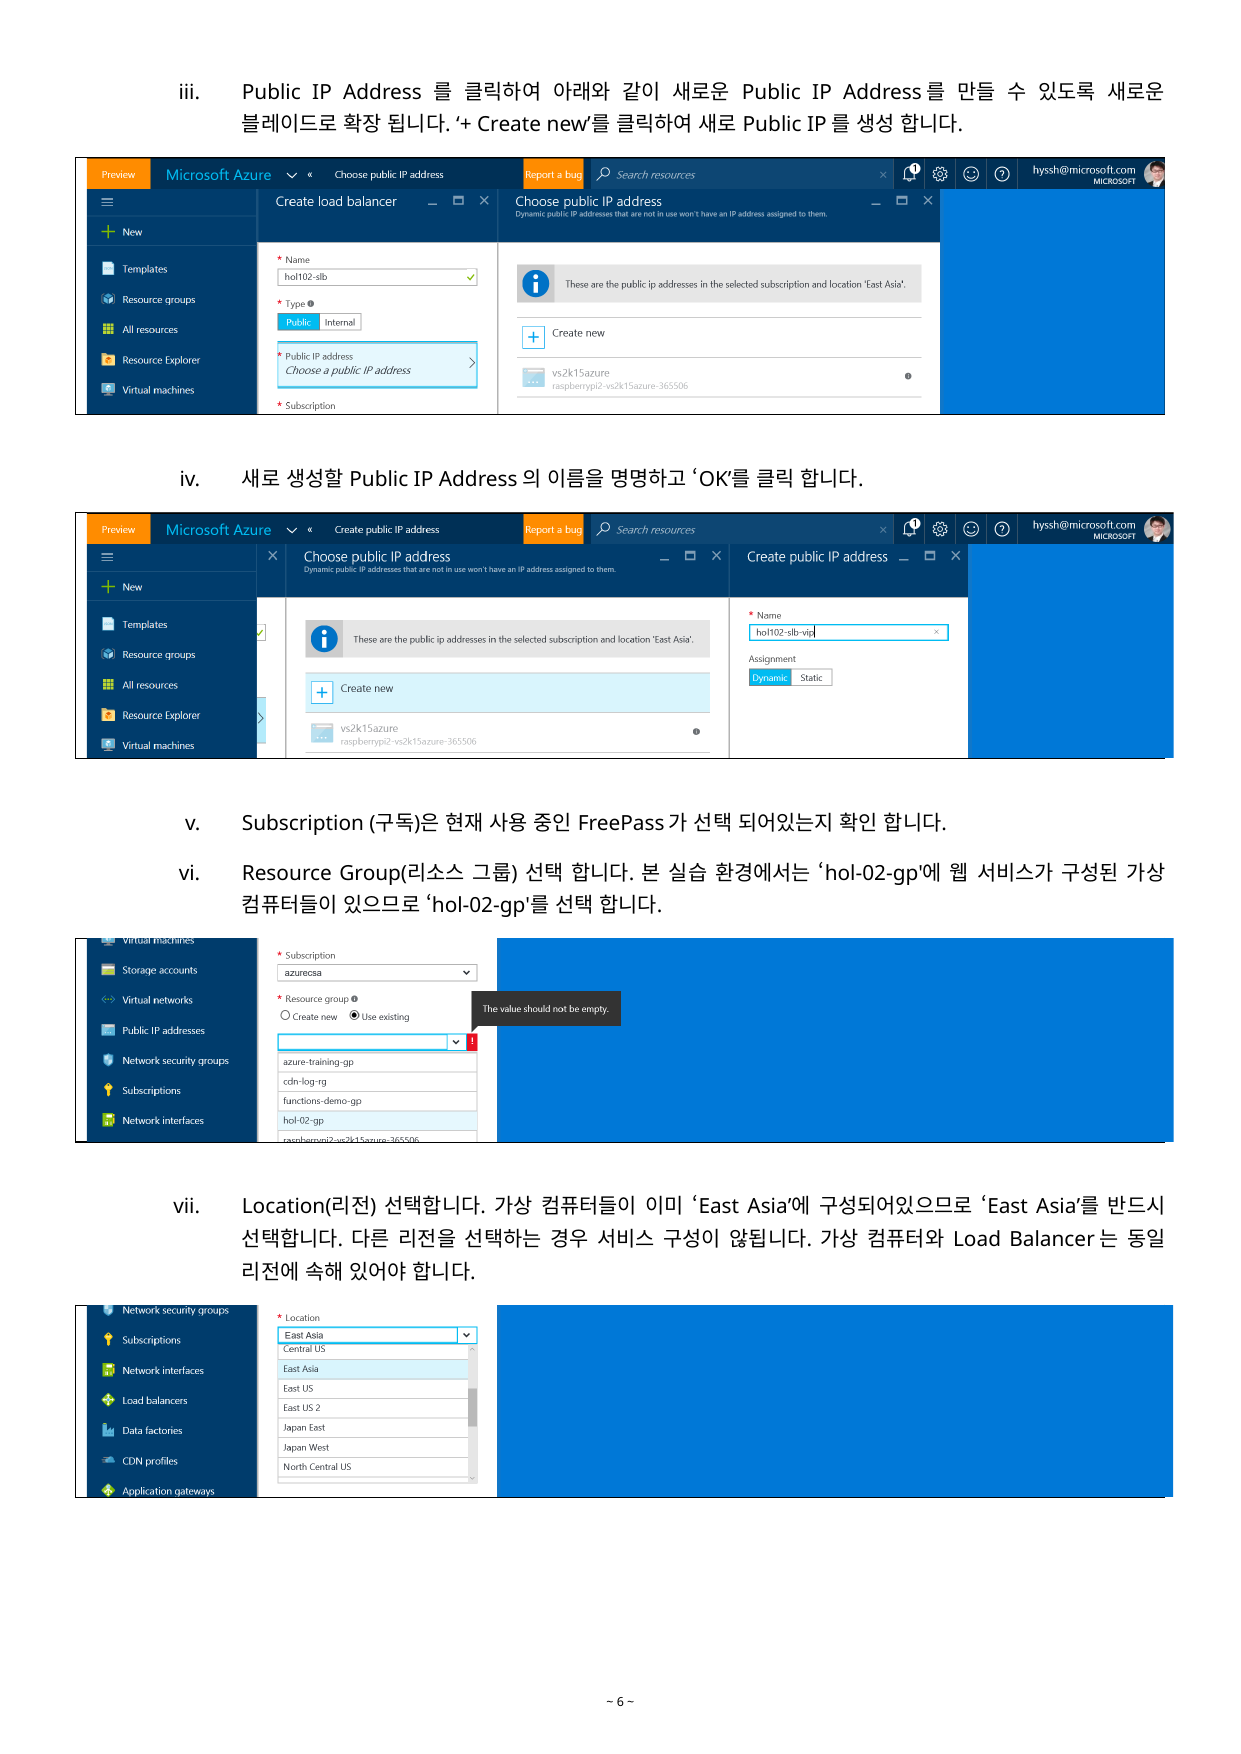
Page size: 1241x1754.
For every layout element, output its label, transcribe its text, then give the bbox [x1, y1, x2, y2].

picture [86, 1305, 1174, 1497]
list 새로 생성할 Public IP Address의 이름을 명명하고 ‘OK’를 클릭 합니다. [200, 462, 1165, 492]
list Public IP Address 를 클릭하여 아래와 같이 새로운 Public IP Address를 만들 수 있도록 새로운 블레이드로 확장 됩니다. ‘+ Create new’를 클릭하여 새로 Public IP를 생성 합니다. [200, 75, 1165, 138]
table_header [76, 513, 86, 758]
table_header [76, 1306, 86, 1497]
picture [86, 158, 1165, 414]
list Subscription (구독)은 현재 사용 중인 FreePass가 선택 되어있는지 확인 합니다. [200, 806, 1165, 837]
table_header [76, 158, 86, 414]
table_header [76, 939, 86, 1141]
picture [86, 938, 1174, 1142]
picture [86, 512, 1174, 758]
list Location(리전) 선택합니다. 가상 컴퓨터들이 이미 ‘East Asia’에 구성되어있으므로 ‘East Asia’를 반드시 선택합니다. 다른 리전을 선택하는 경우 서비스 구성이 않됩니다. 가상 컴퓨터와 Load Balancer는 동일 리전에 속해 있어야 합니다. [200, 1190, 1165, 1286]
list Resource Group(리소스 그룹) 선택 합니다. 본 실습 환경에서는 ‘hol-02-gp'에 웹 서비스가 구성된 가상 컴퓨터들이 있으므로 ‘hol-02-gp'를 선택 합니다. [200, 856, 1165, 919]
